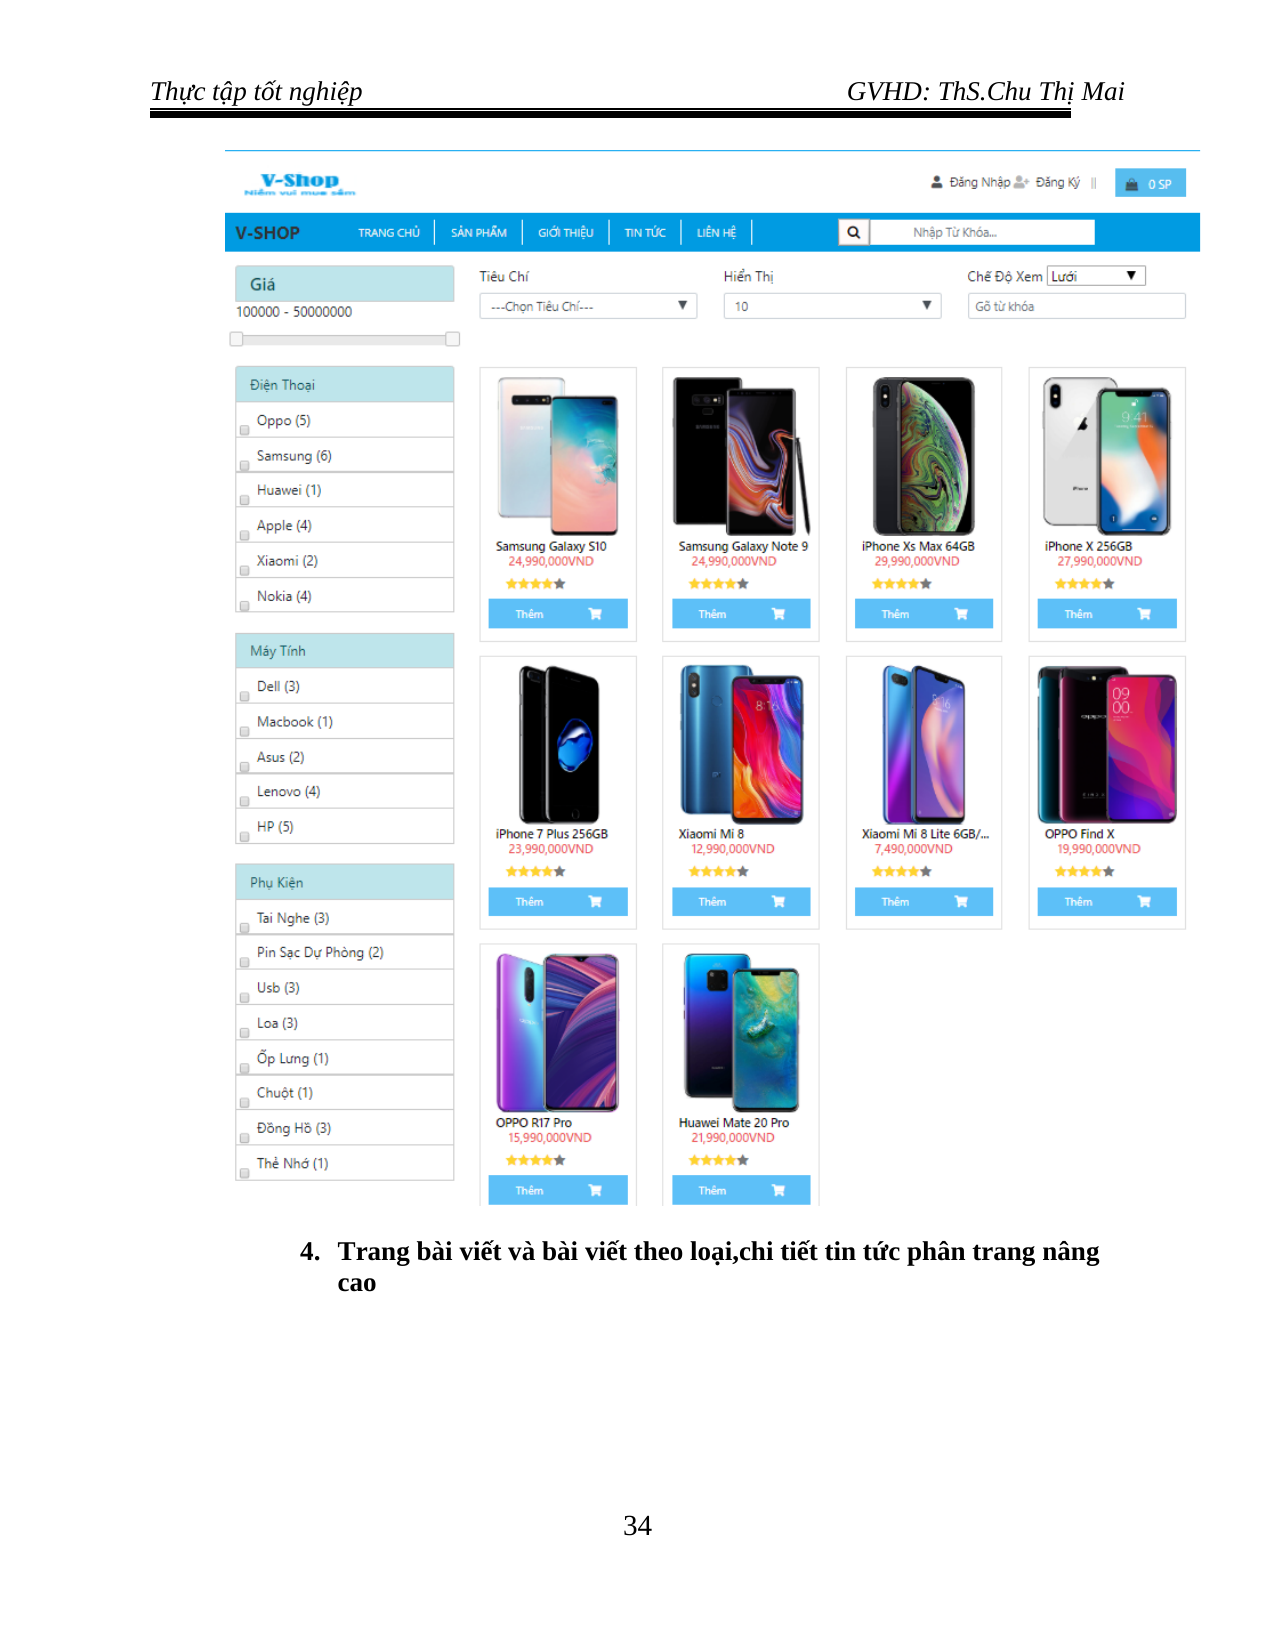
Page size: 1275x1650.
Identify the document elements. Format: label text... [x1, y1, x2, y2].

picture [265, 227, 275, 238]
picture [373, 230, 382, 236]
picture [838, 219, 1094, 245]
picture [225, 252, 1200, 1206]
picture [225, 150, 1200, 212]
picture [237, 227, 246, 238]
list Trang bài viết và bài viết theo loại,chi tiết tin tức phân trang nâng cao [300, 1235, 1125, 1297]
picture [492, 226, 498, 236]
picture [282, 227, 300, 238]
picture [456, 229, 468, 236]
